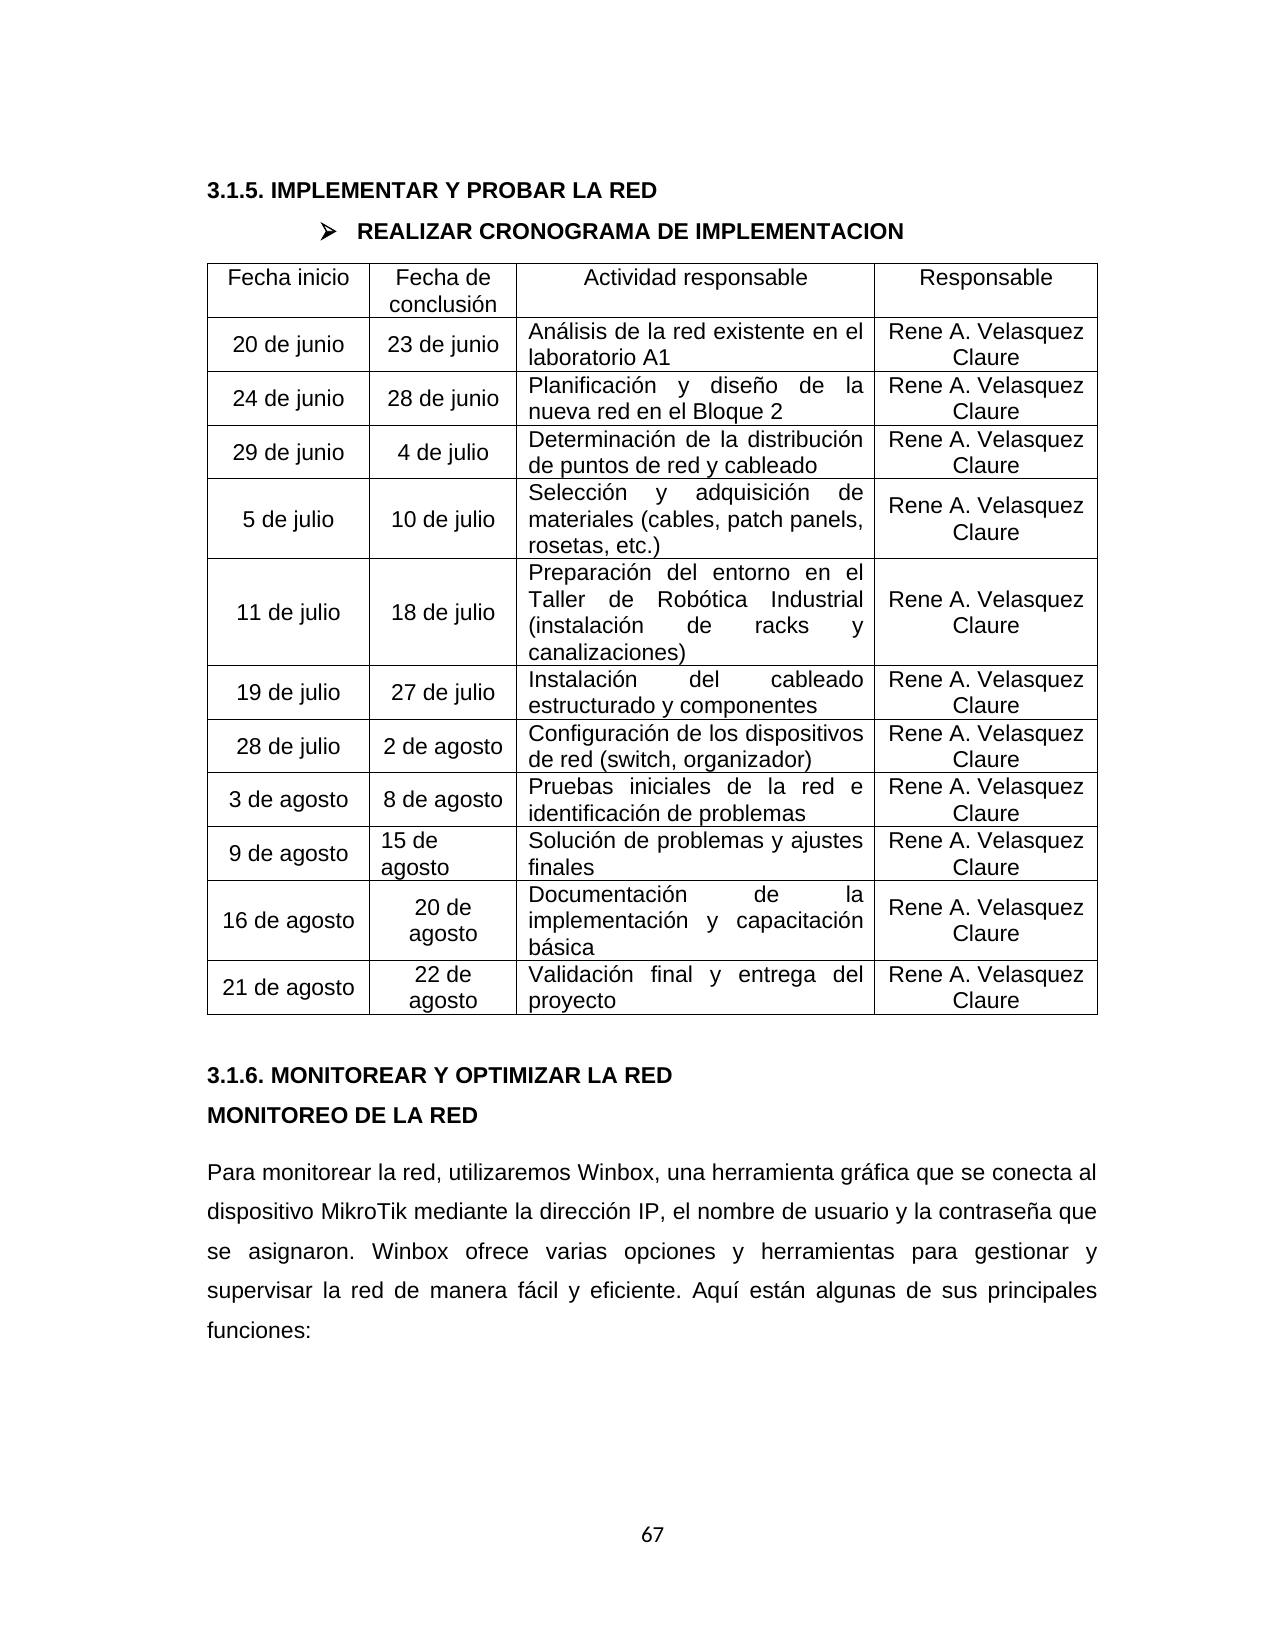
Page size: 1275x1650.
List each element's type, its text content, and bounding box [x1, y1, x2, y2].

table_cell Preparación del entorno en el Taller de Robótica Industrial (instalación de racks y canalizaciones) [517, 559, 874, 665]
table_cell Rene A. Velasquez Claure [875, 720, 1097, 772]
table_cell 28 de julio [208, 720, 369, 772]
list REALIZAR CRONOGRAMA DE IMPLEMENTACION [319, 218, 1098, 244]
text MONITOREO DE LA RED [207, 1102, 1098, 1129]
text Para monitorear la red, utilizaremos Winbox, una herramienta gráfica que se conecta al dispositivo MikroTik mediante la dirección IP, el nombre de usuario y la contraseña que se asignaron. Winbox ofrece varias opciones y herramientas para gestionar y supervisar la red de manera fácil y eficiente. Aquí están algunas de sus principales funciones: [207, 1159, 1098, 1343]
table_cell Rene A. Velasquez Claure [875, 961, 1097, 1014]
table_cell Pruebas iniciales de la red e identificación de problemas [517, 773, 874, 826]
table_cell Rene A. Velasquez Claure [875, 479, 1097, 558]
table_cell 16 de agosto [208, 881, 369, 960]
table_cell 21 de agosto [208, 961, 369, 1014]
subtitle 3.1.6. MONITOREAR Y OPTIMIZAR LA RED [207, 1062, 1098, 1088]
table_cell 19 de julio [208, 666, 369, 718]
table_cell 15 de agosto [370, 827, 516, 880]
table_cell Rene A. Velasquez Claure [875, 773, 1097, 826]
table_cell 8 de agosto [370, 773, 516, 826]
table_cell 5 de julio [208, 479, 369, 558]
table_cell 20 de junio [208, 318, 369, 371]
subtitle 3.1.5. IMPLEMENTAR Y PROBAR LA RED [207, 177, 1098, 203]
table_cell Rene A. Velasquez Claure [875, 318, 1097, 371]
table_cell Rene A. Velasquez Claure [875, 827, 1097, 880]
table_cell 22 de agosto [370, 961, 516, 1014]
table_cell 18 de julio [370, 559, 516, 665]
table_cell 2 de agosto [370, 720, 516, 772]
table_cell 27 de julio [370, 666, 516, 718]
table_cell 28 de junio [370, 372, 516, 424]
table_header Responsable [875, 264, 1097, 317]
table_cell Rene A. Velasquez Claure [875, 666, 1097, 718]
table_cell Planificación y diseño de la nueva red en el Bloque 2 [517, 372, 874, 424]
table_header Fecha inicio [208, 264, 369, 317]
table_header Actividad responsable [517, 264, 874, 317]
table_cell 4 de julio [370, 426, 516, 478]
table_cell Análisis de la red existente en el laboratorio A1 [517, 318, 874, 371]
table_cell Solución de problemas y ajustes finales [517, 827, 874, 880]
table_cell 10 de julio [370, 479, 516, 558]
table_cell Documentación de la implementación y capacitación básica [517, 881, 874, 960]
table_cell Determinación de la distribución de puntos de red y cableado [517, 426, 874, 478]
table_cell Rene A. Velasquez Claure [875, 426, 1097, 478]
table_header Fecha de conclusión [370, 264, 516, 317]
table_cell Rene A. Velasquez Claure [875, 372, 1097, 424]
table_cell 11 de julio [208, 559, 369, 665]
table_cell 20 de agosto [370, 881, 516, 960]
table_cell 3 de agosto [208, 773, 369, 826]
table_cell Configuración de los dispositivos de red (switch, organizador) [517, 720, 874, 772]
table_cell Rene A. Velasquez Claure [875, 559, 1097, 665]
table_cell 24 de junio [208, 372, 369, 424]
table_cell 29 de junio [208, 426, 369, 478]
table_cell Validación final y entrega del proyecto [517, 961, 874, 1014]
table_cell Selección y adquisición de materiales (cables, patch panels, rosetas, etc.) [517, 479, 874, 558]
table_cell 23 de junio [370, 318, 516, 371]
table_cell Instalación del cableado estructurado y componentes [517, 666, 874, 718]
table_cell Rene A. Velasquez Claure [875, 881, 1097, 960]
table_cell 9 de agosto [208, 827, 369, 880]
